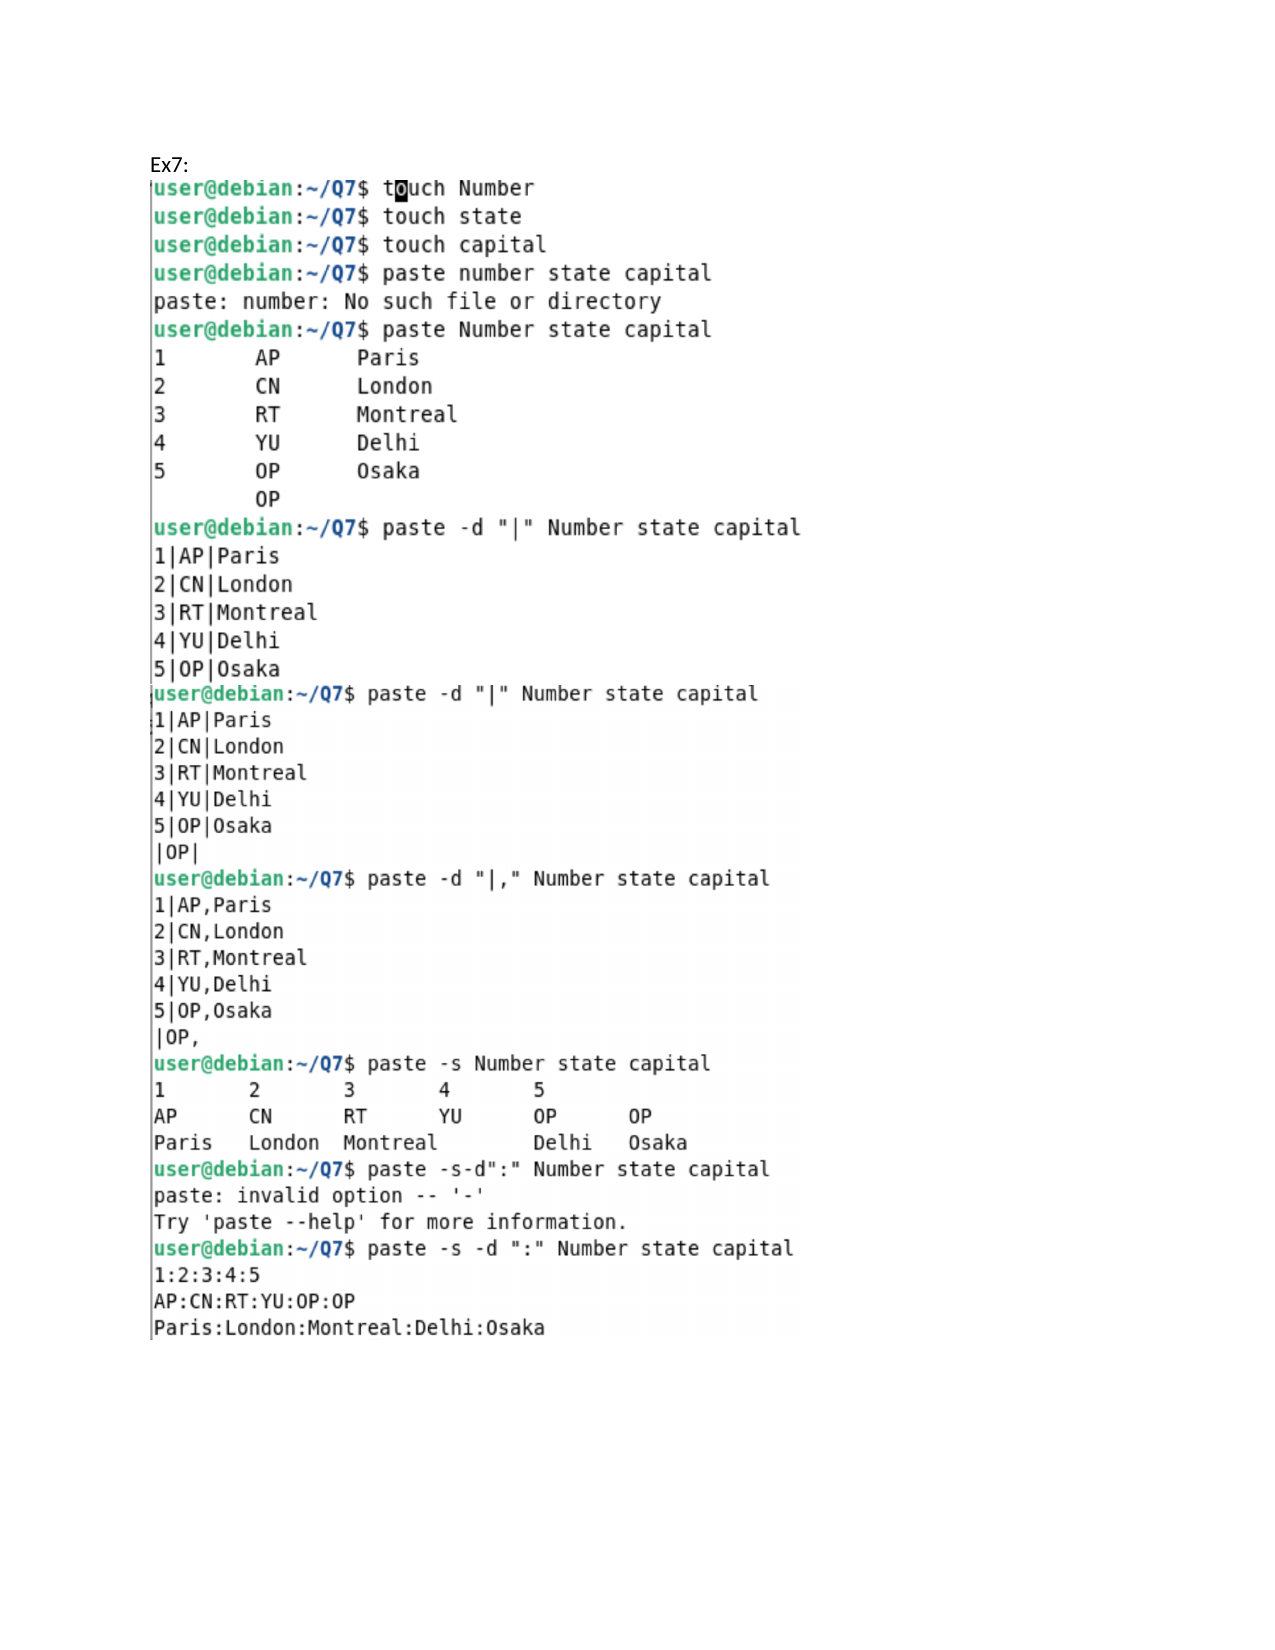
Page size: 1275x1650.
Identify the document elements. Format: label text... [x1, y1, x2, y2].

text Ex7: [150, 150, 1125, 178]
picture [150, 685, 807, 1340]
picture [150, 180, 843, 684]
